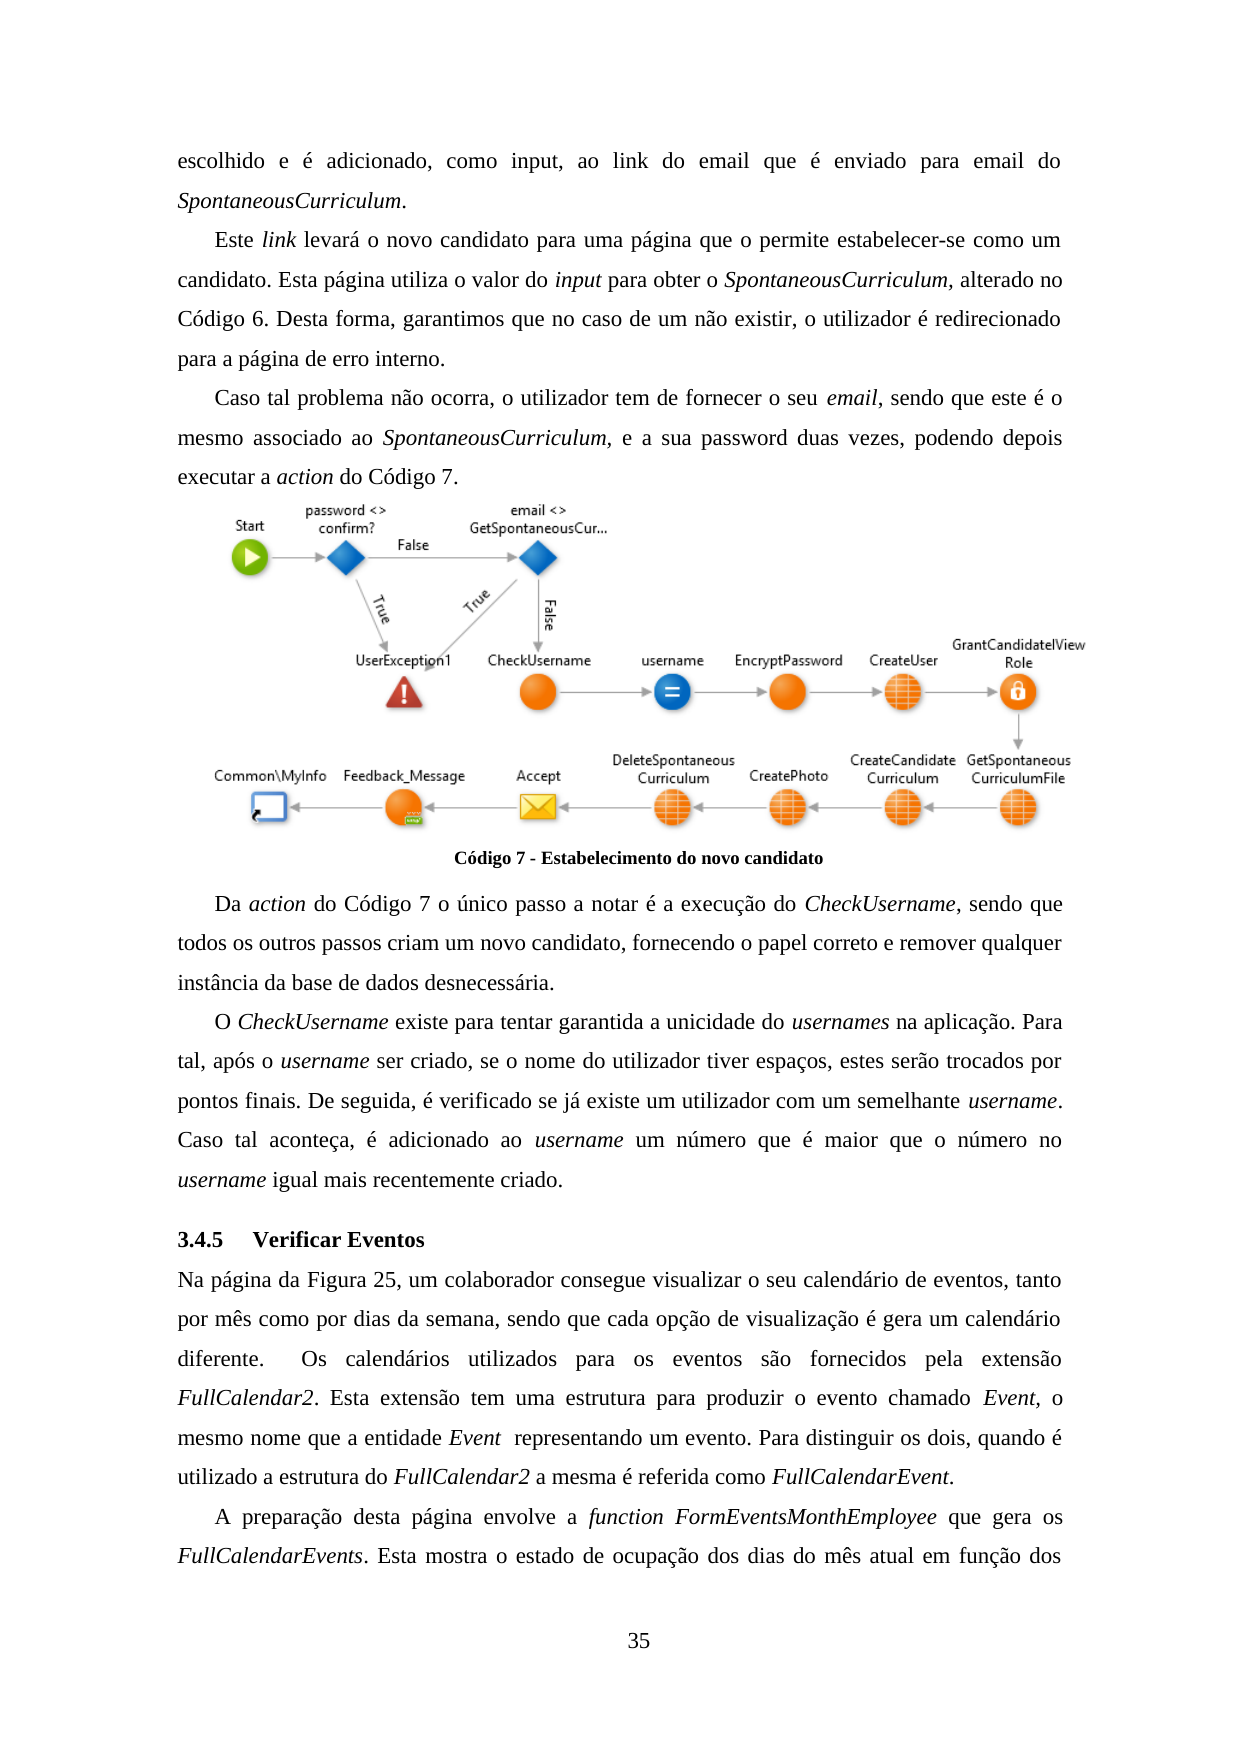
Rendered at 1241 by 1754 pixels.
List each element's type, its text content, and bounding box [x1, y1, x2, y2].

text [177, 148, 1063, 213]
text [177, 1503, 1063, 1568]
text Caso tal problema não ocorra, o utilizador tem de fornecer o seu email, sendo que este é o mesmo associado ao SpontaneousCurriculum, e a sua password duas vezes, podendo depois executar a action do Código 7. [177, 384, 1063, 490]
text Código 7 - Estabelecimento do novo candidato [177, 847, 1063, 869]
text Da action do Código 7 o único passo a notar é a execução do CheckUsername, sendo que todos os outros passos criam um novo candidato, fornecendo o papel correto e remover qualquer instância da base de dados desnecessária. [177, 890, 1063, 995]
picture [214, 502, 1101, 835]
text O CheckUsername existe para tentar garantida a unicidade do usernames na aplicação. Para tal, após o username ser criado, se o nome do utilizador tiver espaços, estes serão trocados por pontos finais. De seguida, é verificado se já existe um utilizador com um semelhante username. Caso tal aconteça, é adicionado ao username um número que é maior que o número no username igual mais recentemente criado. [177, 1008, 1063, 1192]
text Na página da Figura 25, um colaborador consegue visualizar o seu calendário de eventos, tanto por mês como por dias da semana, sendo que cada opção de visualização é gera um calendário diferente. Os calendários utilizados para os eventos são fornecidos pela extensão FullCalendar2. Esta extensão tem uma estrutura para produzir o evento chamado Event, o mesmo nome que a entidade Event representando um evento. Para distinguir os dois, quando é utilizado a estrutura do FullCalendar2 a mesma é referida como FullCalendarEvent. [177, 1266, 1063, 1489]
subtitle Verificar Eventos [177, 1226, 1063, 1253]
text Este link levará o novo candidato para uma página que o permite estabelecer-se como um candidato. Esta página utiliza o valor do input para obter o SpontaneousCurriculum, alterado no Código 6. Desta forma, garantimos que no caso de um não existir, o utilizador é redirecionado para a página de erro interno. [177, 227, 1063, 371]
